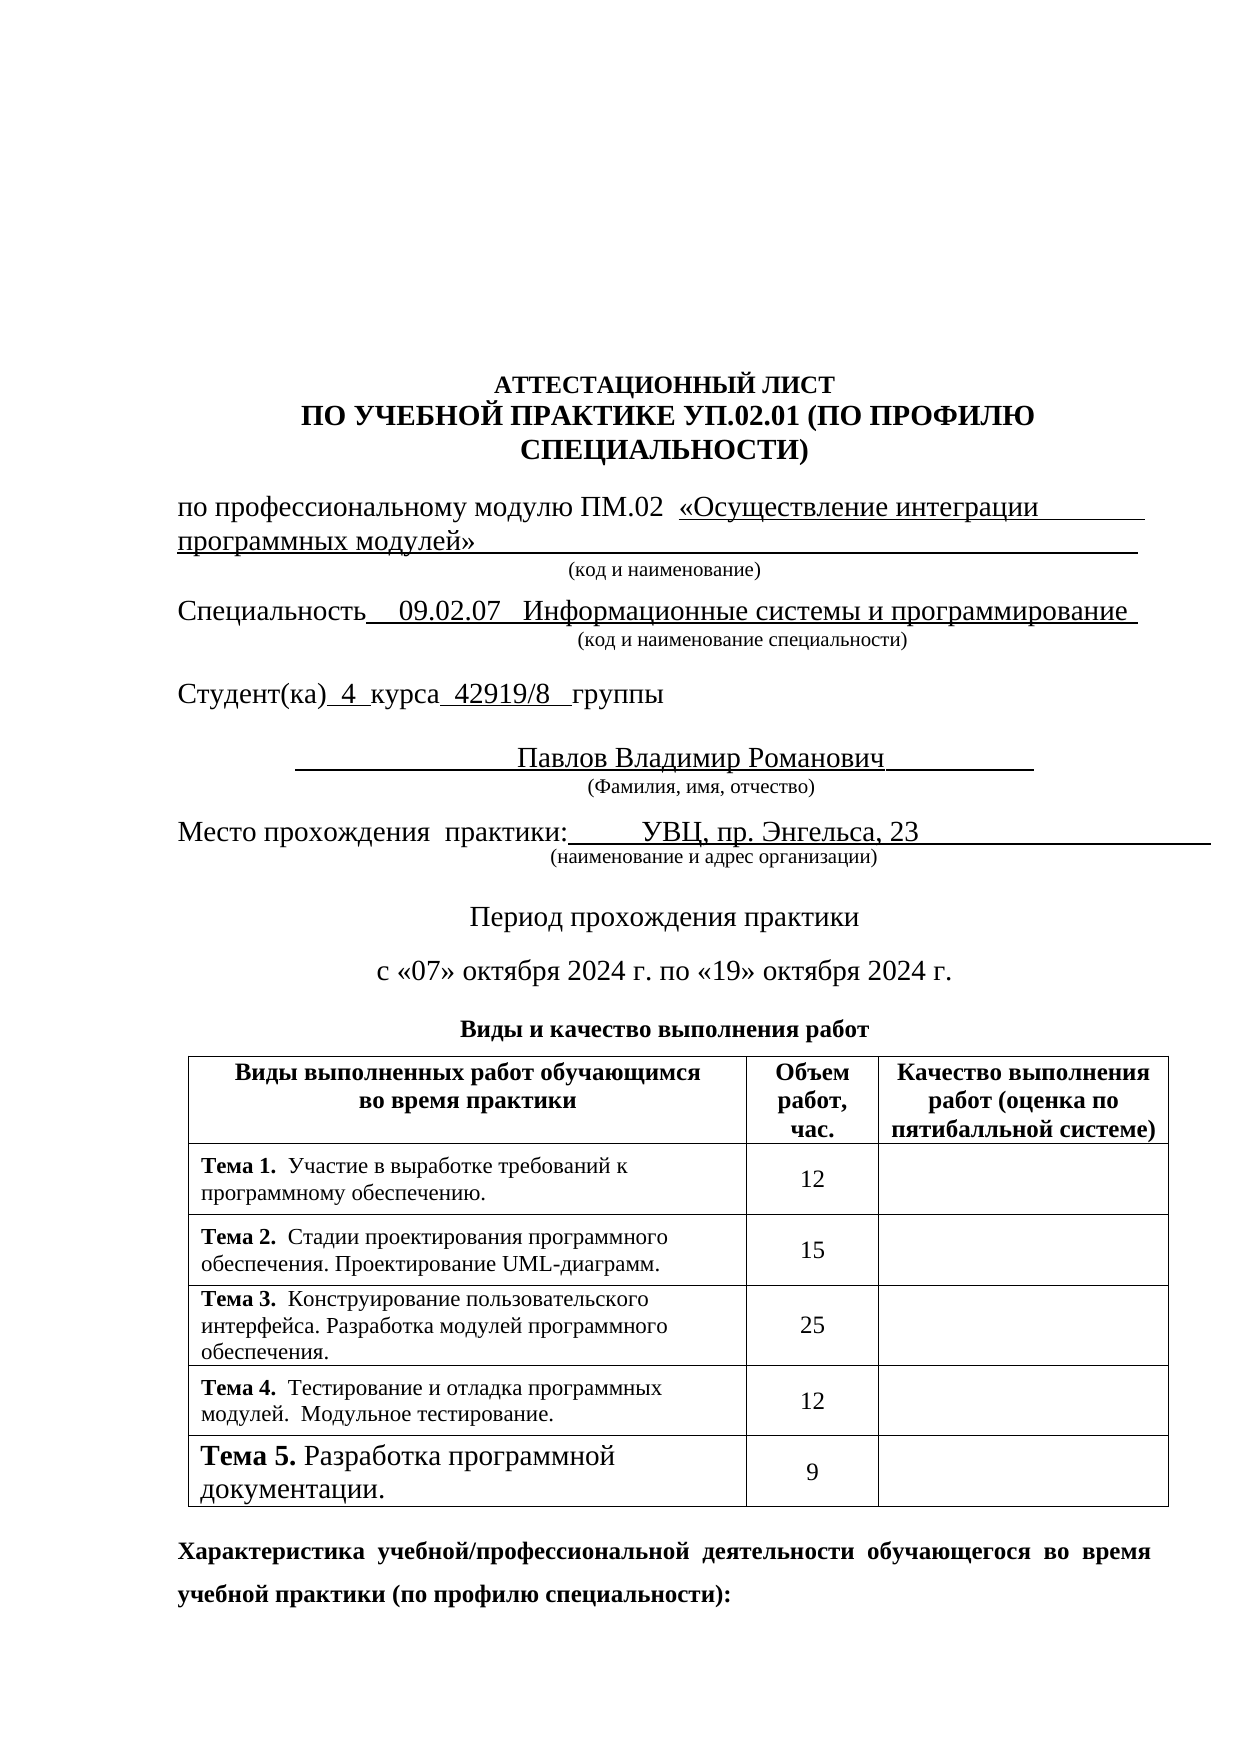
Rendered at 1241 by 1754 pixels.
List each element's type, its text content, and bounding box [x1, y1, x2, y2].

table_cell Тема 2. Стадии проектирования программного обеспечения. Проектирование UML-диаграмм. [189, 1215, 746, 1284]
table_cell Тема 5. Разработка программной документации. [189, 1436, 746, 1506]
table_cell Тема 1. Участие в выработке требований к программному обеспечению. [189, 1144, 746, 1214]
table_header Объем работ, час. [747, 1057, 878, 1143]
text (Фамилия, имя, отчество) [177, 774, 1152, 798]
table_cell [879, 1366, 1168, 1435]
table_header Виды выполненных работ обучающимся во время практики [189, 1057, 746, 1143]
text по профессиональному модулю ПМ.02 «Осуществление интеграции программных модулей» [177, 489, 1152, 557]
table_cell [879, 1286, 1168, 1364]
table_cell [879, 1436, 1168, 1506]
table_cell 25 [747, 1286, 878, 1364]
text с «07» октября 2024 г. по «19» октября 2024 г. [177, 957, 1152, 986]
text Период прохождения практики [177, 904, 1152, 932]
text ПО УЧЕБНОЙ ПРАКТИКЕ УП.02.01 (ПО ПРОФИЛЮ СПЕЦИАЛЬНОСТИ) [177, 398, 1152, 466]
text Место прохождения практики: УВЦ, пр. Энгельса, 23 [177, 818, 1152, 847]
table_header Качество выполнения работ (оценка по пятибалльной системе) [879, 1057, 1168, 1143]
text Павлов Владимир Романович [177, 740, 1152, 774]
table_cell 15 [747, 1215, 878, 1284]
table_cell [879, 1215, 1168, 1284]
text (код и наименование) [177, 557, 1152, 581]
text Специальность 09.02.07 Информационные системы и программирование [177, 593, 1152, 627]
table_cell Тема 4. Тестирование и отладка программных модулей. Модульное тестирование. [189, 1366, 746, 1435]
text (код и наименование специальности) [177, 627, 1152, 651]
table_cell 9 [747, 1436, 878, 1506]
table_cell 12 [747, 1366, 878, 1435]
text Студент(ка) 4 курса 42919/8 группы [177, 676, 1152, 709]
text АТТЕСТАЦИОННЫЙ ЛИСТ [177, 370, 1152, 398]
table_cell 12 [747, 1144, 878, 1214]
text Характеристика учебной/профессиональной деятельности обучающегося во время учебной практики (по профилю специальности): [177, 1536, 1152, 1608]
table_cell Тема 3. Конструирование пользовательского интерфейса. Разработка модулей программного обеспечения. [189, 1286, 746, 1364]
text (наименование и адрес организации) [177, 847, 1152, 867]
text Виды и качество выполнения работ [177, 1014, 1152, 1043]
table_cell [879, 1144, 1168, 1214]
